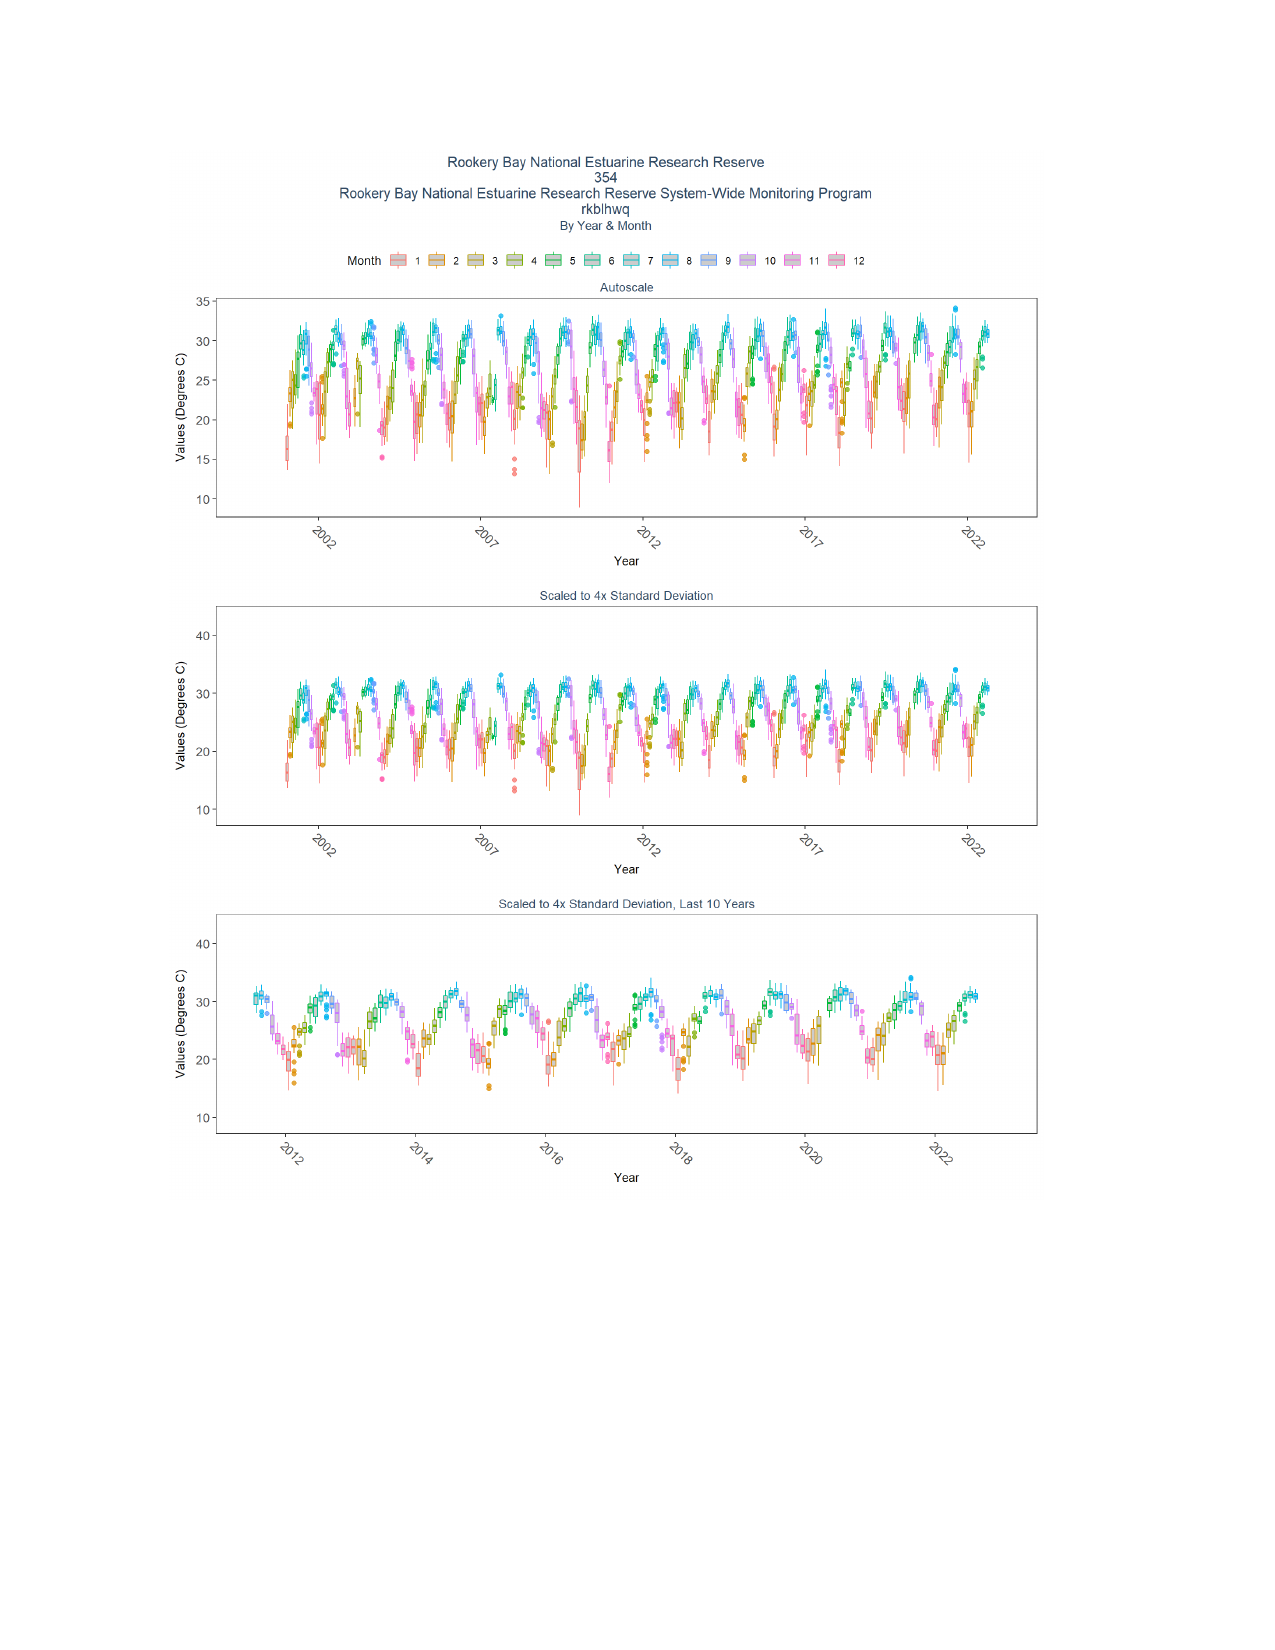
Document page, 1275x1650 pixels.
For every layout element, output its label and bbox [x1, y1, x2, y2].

picture [168, 150, 1044, 1200]
